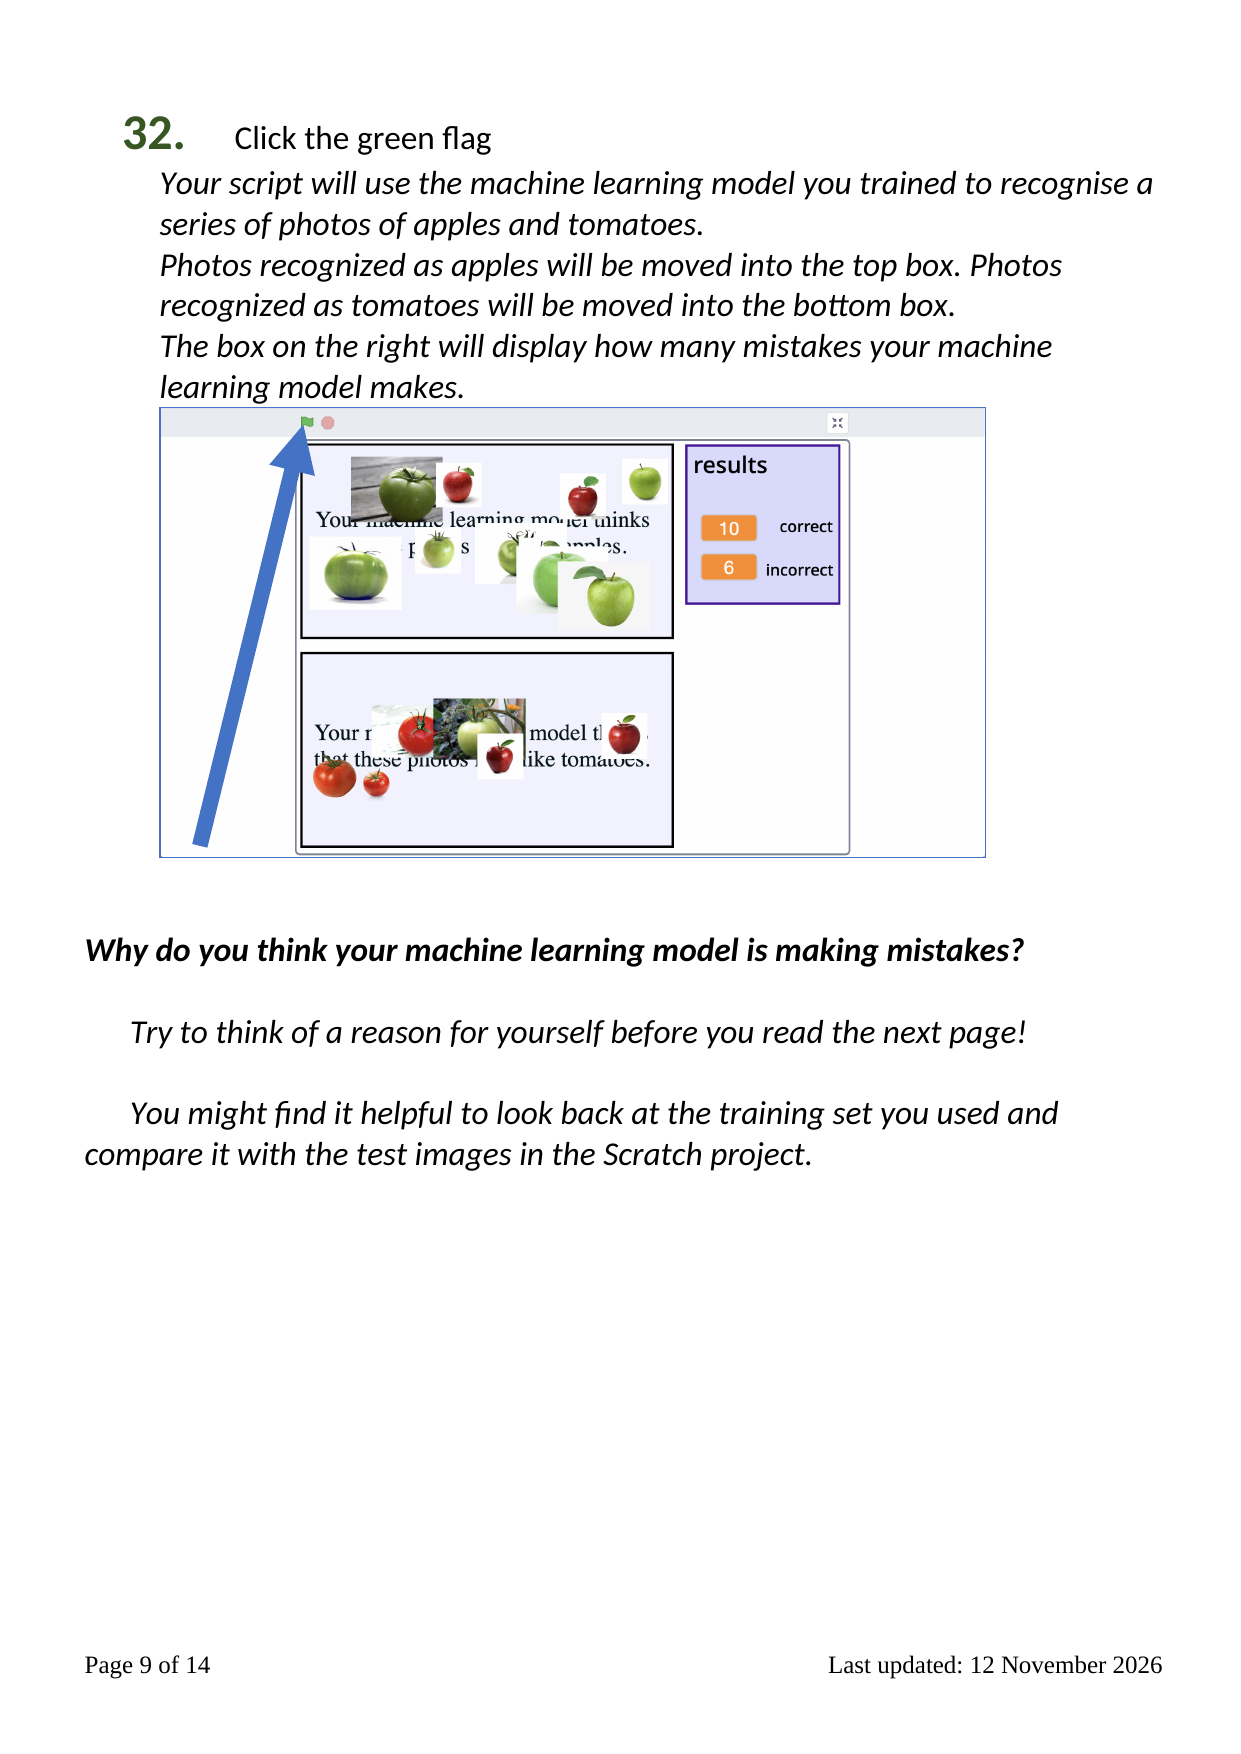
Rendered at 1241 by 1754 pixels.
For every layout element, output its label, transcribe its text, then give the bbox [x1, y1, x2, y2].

text Why do you think your machine learning model is making mistakes? Try to think of a reason for yourself before you read the next page! You might find it helpful to look back at the training set you used and compare it with the test images in the Scratch project. [84, 929, 1163, 1174]
picture [161, 408, 985, 857]
